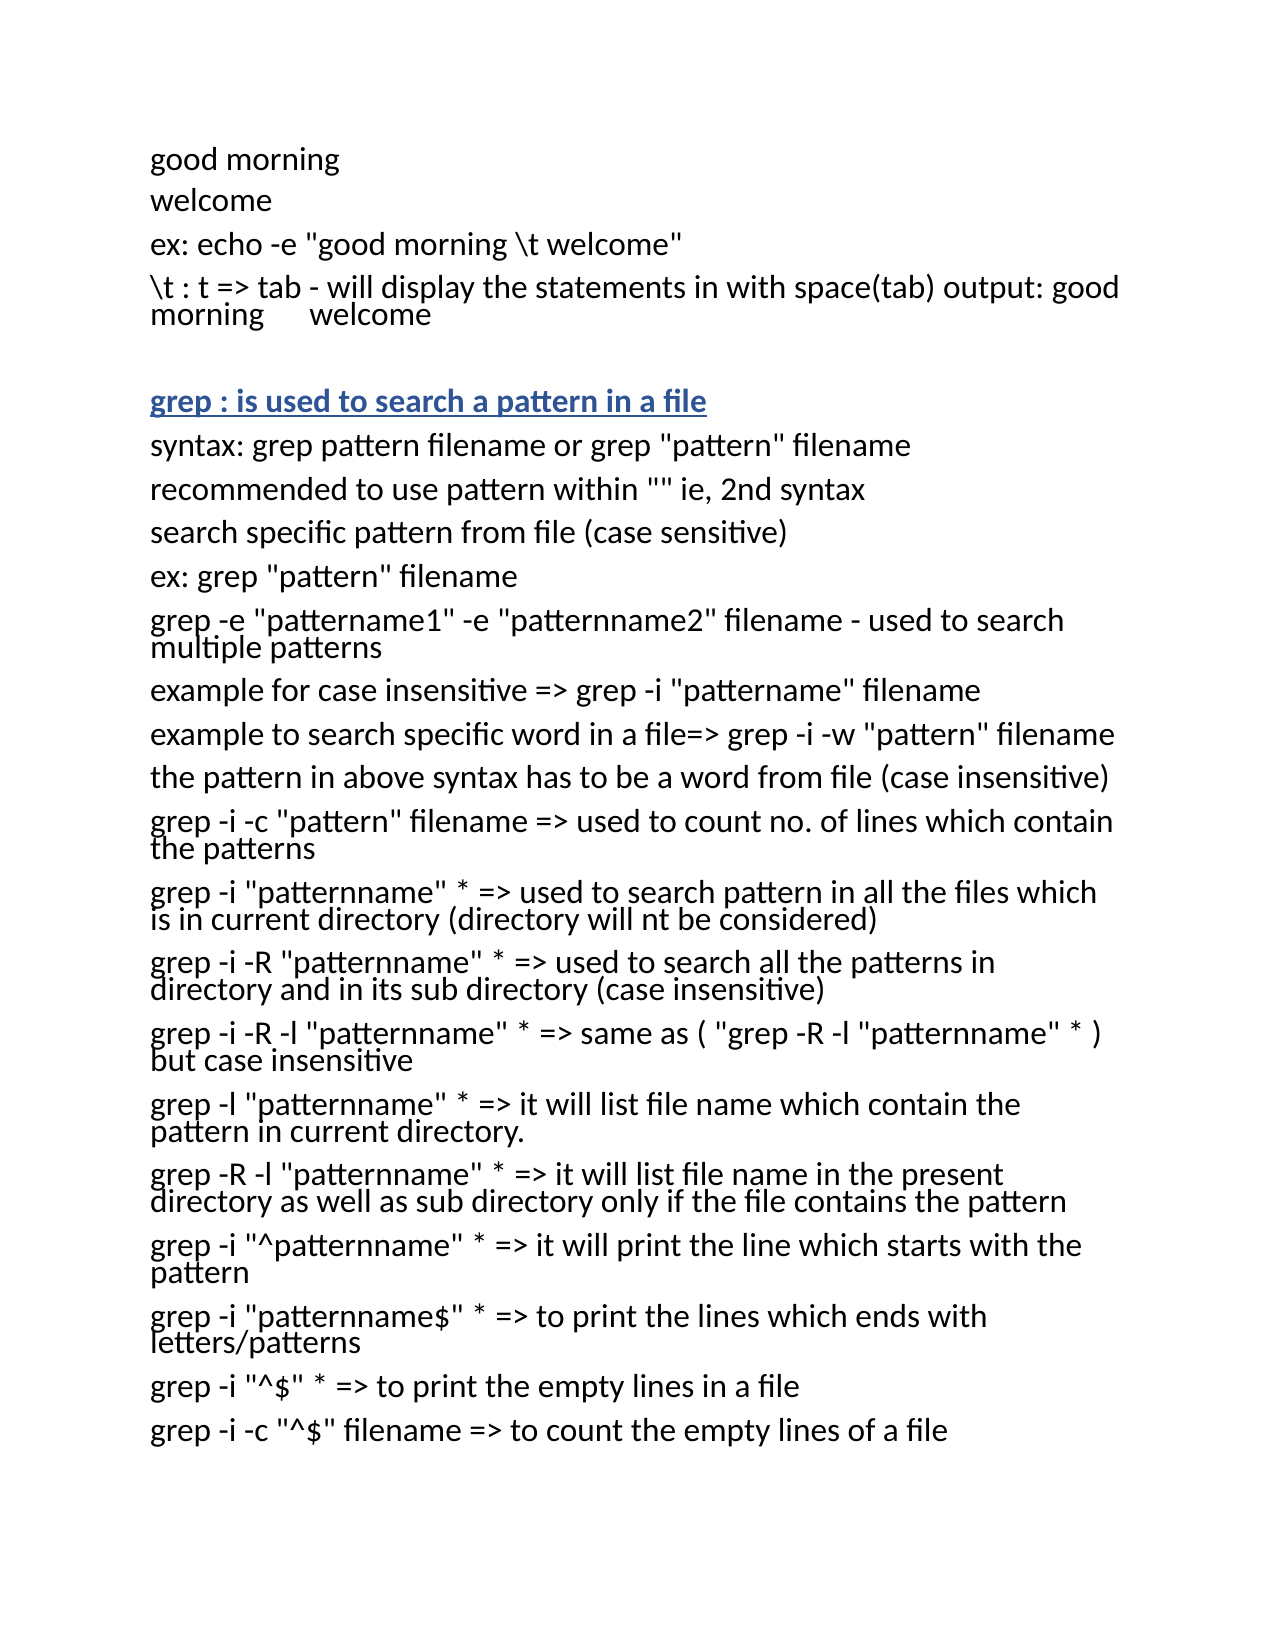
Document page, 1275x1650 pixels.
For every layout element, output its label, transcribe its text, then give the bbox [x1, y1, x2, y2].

text grep -l "patternname" * => it will list file name which contain the pattern in current directory. [150, 1093, 1125, 1147]
text grep -i "^patternname" * => it will print the line which starts with the pattern [150, 1235, 1125, 1289]
text search specific pattern from file (case sensitive) [150, 522, 1125, 549]
text recommended to use pattern within "" ie, 2nd syntax [150, 478, 1125, 506]
text the pattern in above syntax has to be a word from file (case insensitive) [150, 767, 1125, 794]
text grep -e "pattername1" -e "patternname2" filename - used to search multiple patterns [150, 609, 1125, 663]
text syntax: grep pattern filename or grep "pattern" filename [150, 435, 1125, 462]
text grep -i "patternname" * => used to search pattern in all the files which is in current directory (directory will nt be considered) [150, 882, 1125, 936]
text example to search specific word in a file=> grep -i -w "pattern" filename [150, 724, 1125, 751]
text grep -R -l "patternname" * => it will list file name in the present directory as well as sub directory only if the file contains the pattern [150, 1164, 1125, 1218]
text example for case insensitive => grep -i "pattername" filename [150, 680, 1125, 707]
text ex: echo -e "good morning \t welcome" [150, 233, 1125, 260]
text ex: grep "pattern" filename [150, 566, 1125, 593]
text grep -i -c "pattern" filename => used to count no. of lines which contain the patterns [150, 811, 1125, 865]
text \t : t => tab - will display the statements in with space(tab) output: good morning welcome [150, 277, 1125, 331]
text grep -i "^$" * => to print the empty lines in a file [150, 1376, 1125, 1403]
text grep -i -c "^$" filename => to count the empty lines of a file [150, 1420, 1125, 1447]
text grep : is used to search a pattern in a file [150, 391, 1125, 418]
text grep -i "patternname$" * => to print the lines which ends with letters/patterns [150, 1305, 1125, 1359]
text grep -i -R -l "patternname" * => same as ( "grep -R -l "patternname" * ) but case insensitive [150, 1023, 1125, 1077]
text good morning [150, 150, 1125, 175]
text grep -i -R "patternname" * => used to search all the patterns in directory and in its sub directory (case insensitive) [150, 952, 1125, 1006]
text welcome [150, 192, 1125, 217]
